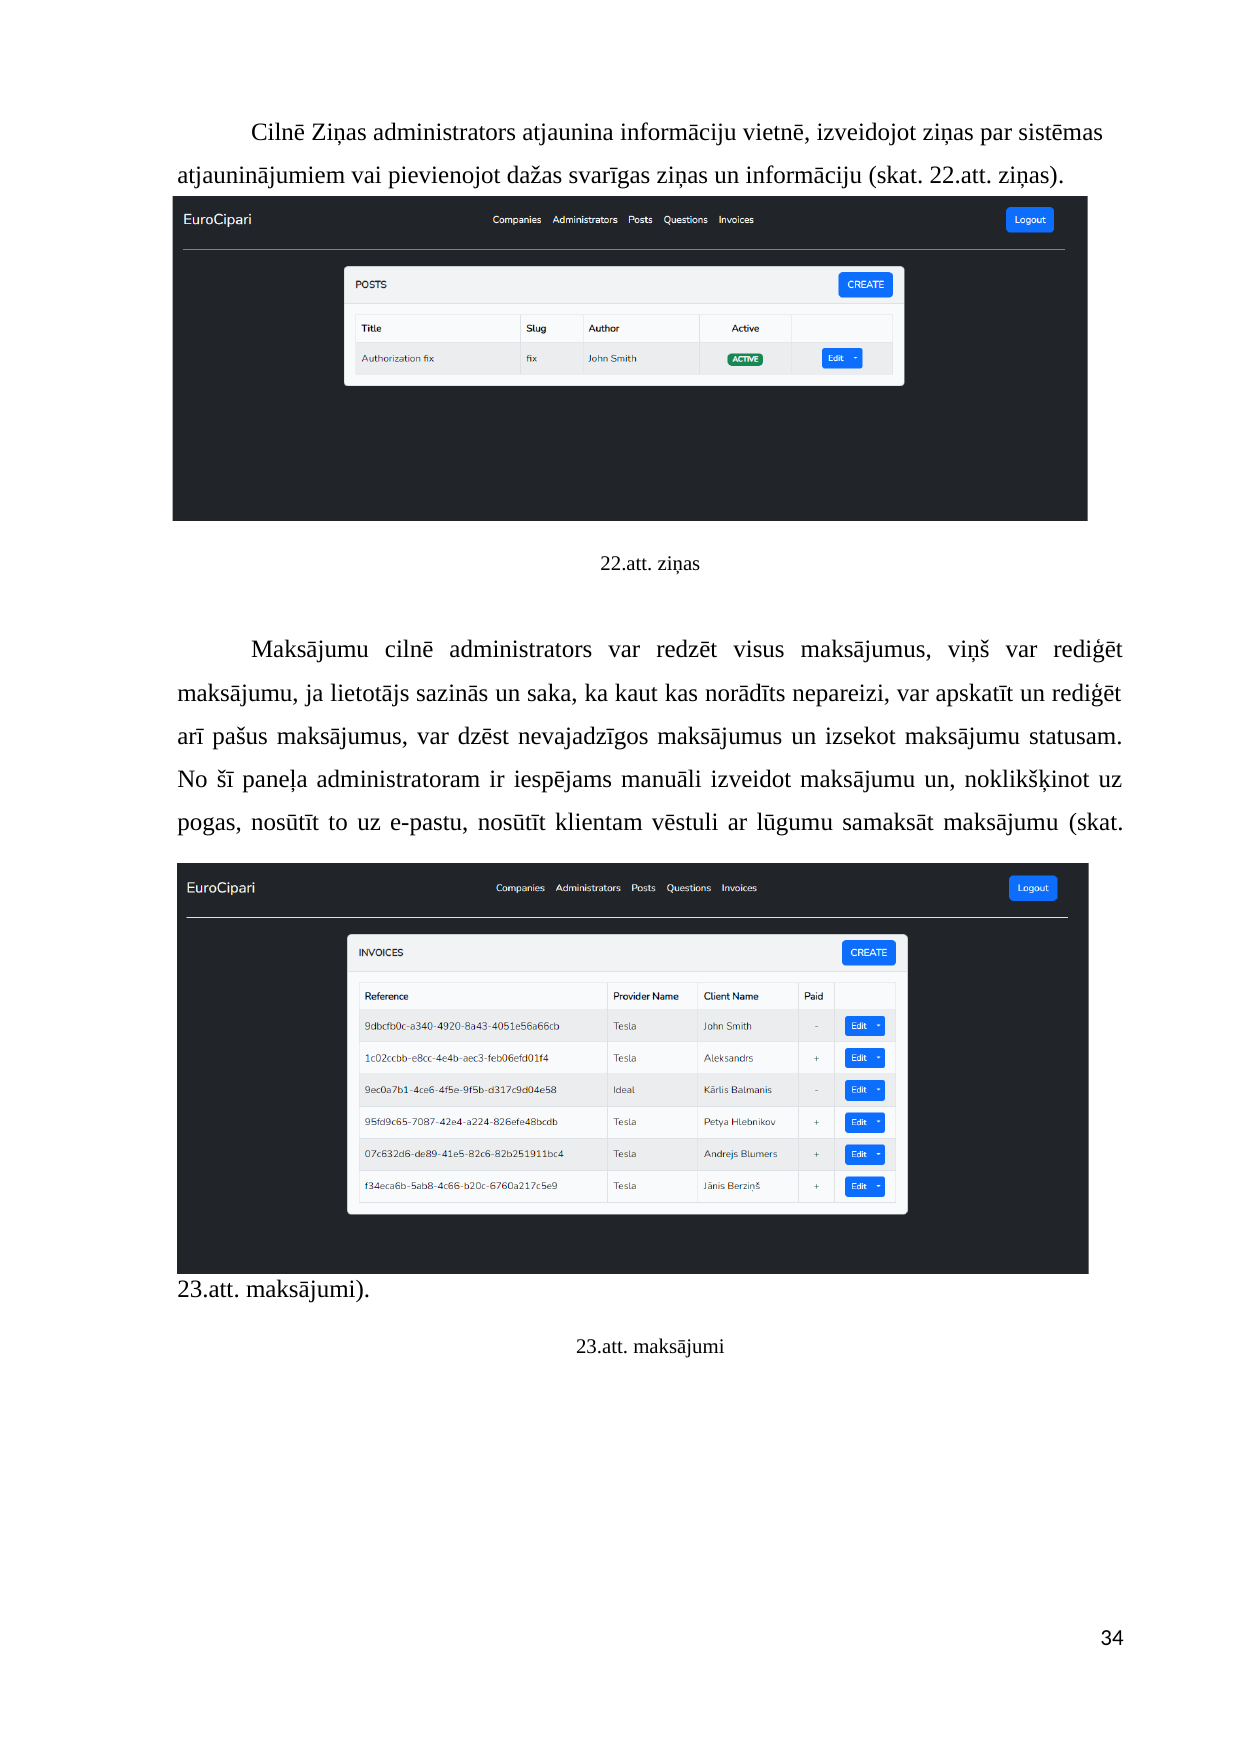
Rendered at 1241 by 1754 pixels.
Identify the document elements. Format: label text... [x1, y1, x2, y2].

picture [172, 196, 1088, 521]
text Cilnē Ziņas administrators atjaunina informāciju vietnē, izveidojot ziņas par sistēmas atjauninājumiem vai pievienojot dažas svarīgas ziņas un informāciju (skat. 22.att. ziņas). [177, 117, 1123, 189]
picture [177, 863, 1089, 1274]
text 23.att. maksājumi [177, 1334, 1123, 1358]
